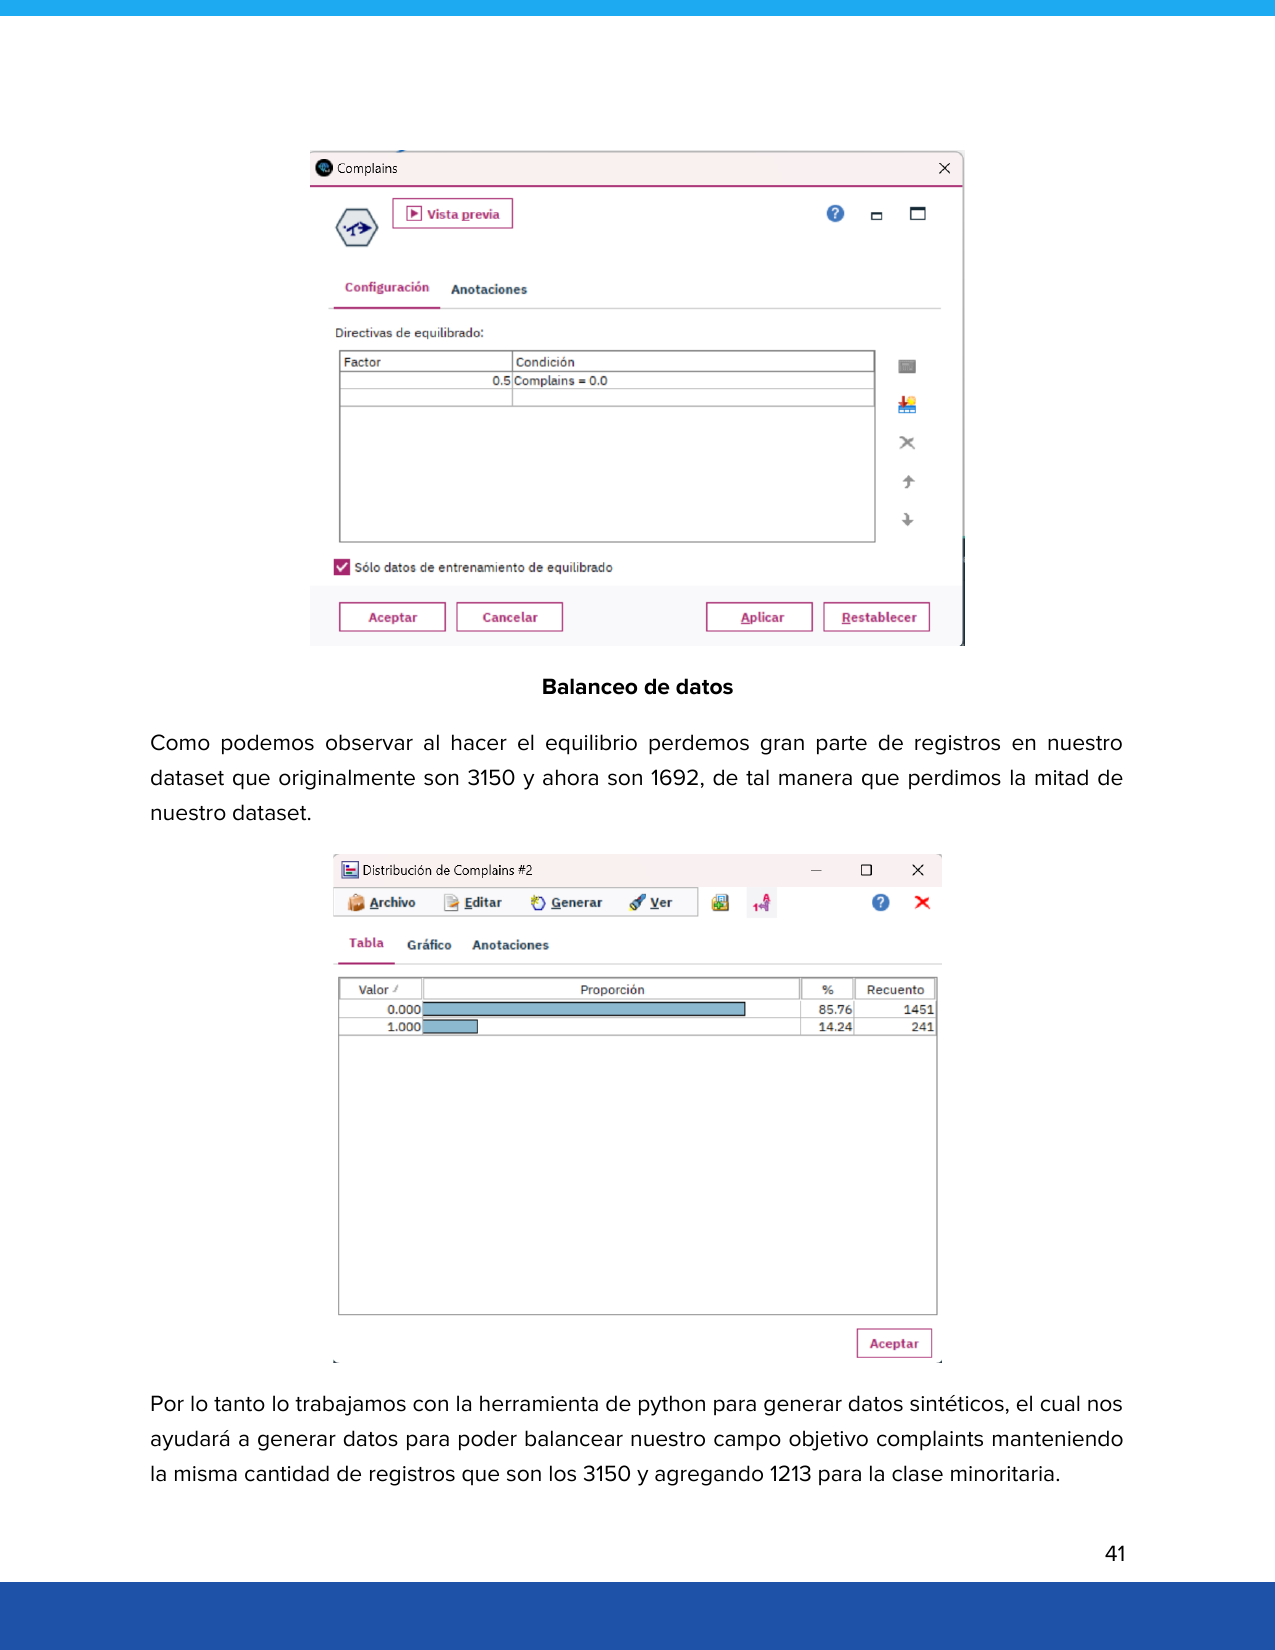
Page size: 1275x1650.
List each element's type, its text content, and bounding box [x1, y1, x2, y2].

text Balanceo de datos [150, 673, 1125, 701]
text Como podemos observar al hacer el equilibrio perdemos gran parte de registros en nuestro dataset que originalmente son 3150 y ahora son 1692, de tal manera que perdimos la mitad de nuestro dataset. [150, 729, 1125, 827]
picture [333, 854, 942, 1363]
picture [0, 0, 1275, 16]
picture [310, 150, 965, 646]
text Por lo tanto lo trabajamos con la herramienta de python para generar datos sintéticos, el cual nos ayudará a generar datos para poder balancear nuestro campo objetivo complaints manteniendo la misma cantidad de registros que son los 3150 y agregando 1213 para la clase minoritaria. [150, 1390, 1125, 1488]
picture [0, 1582, 1275, 1650]
